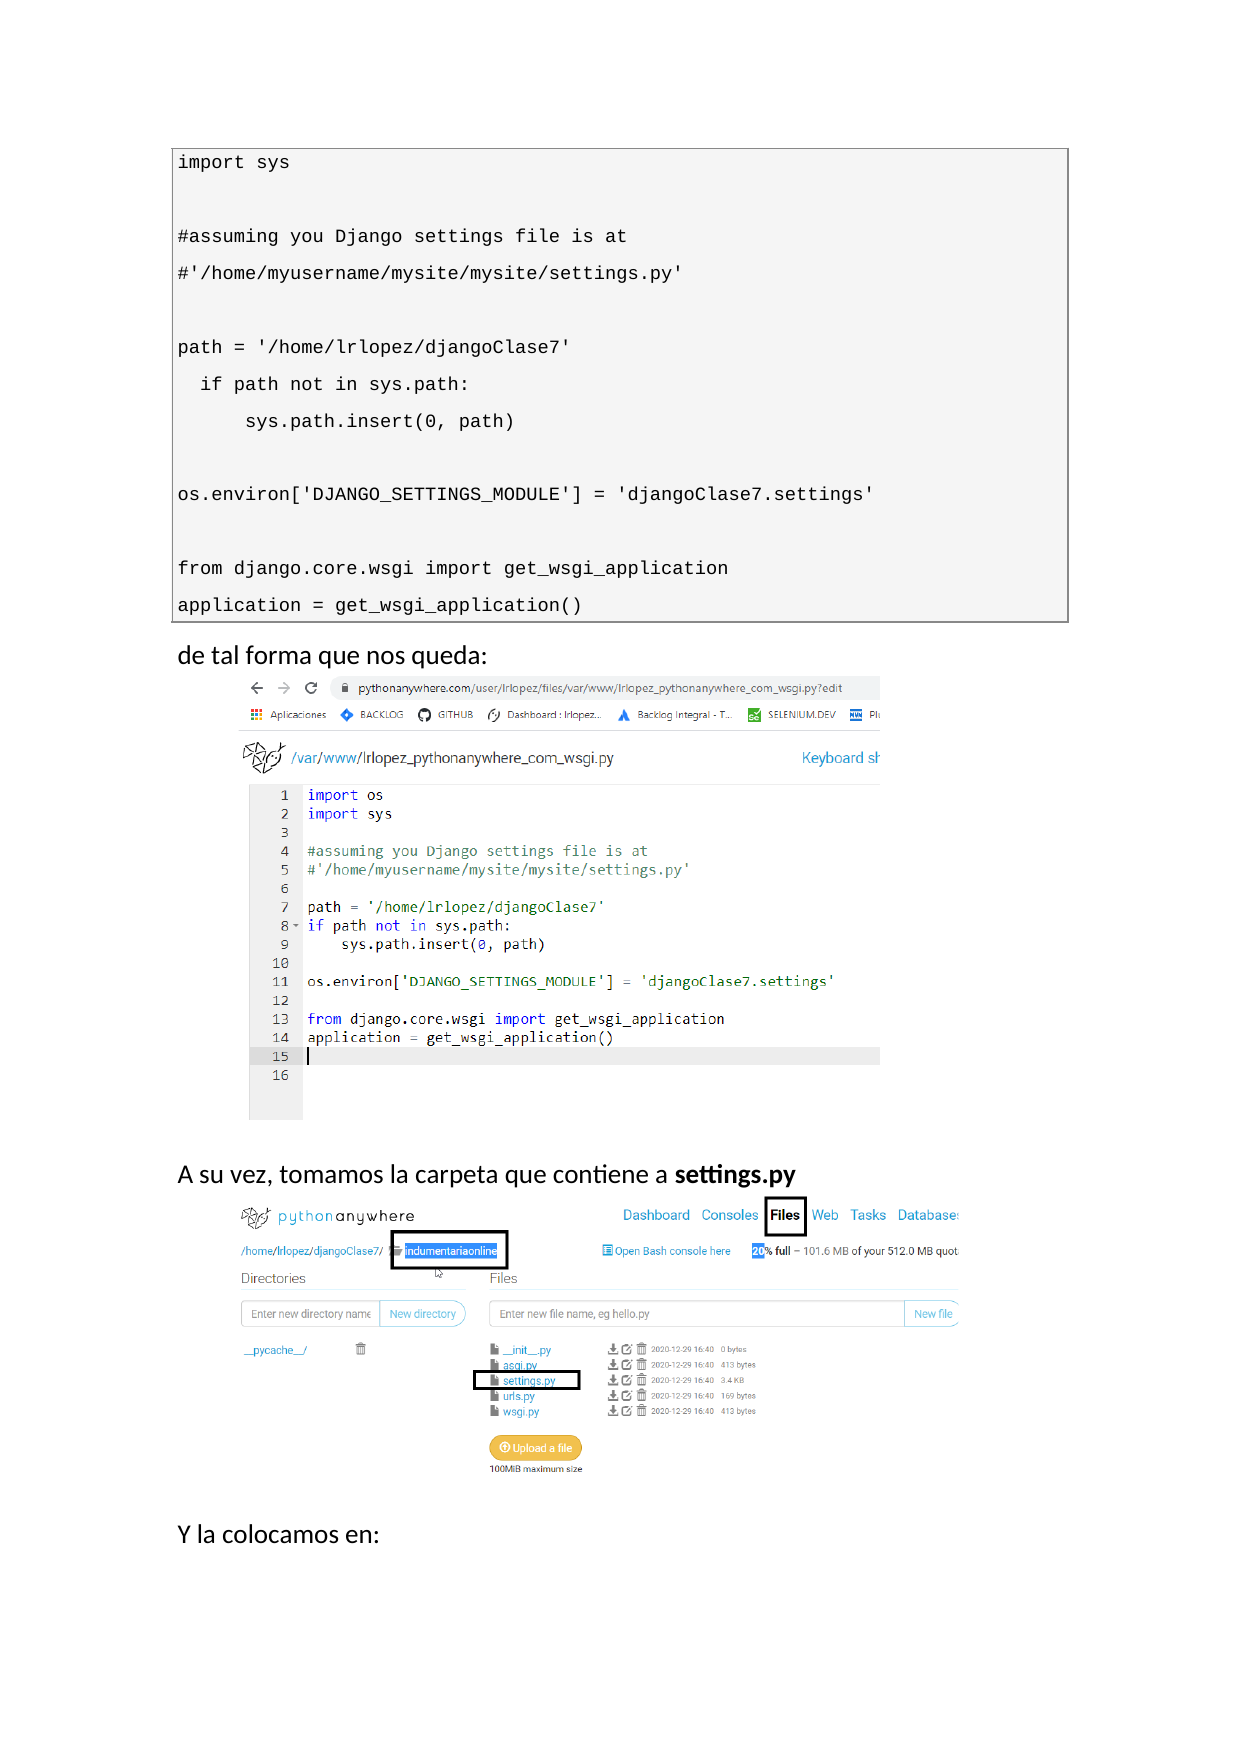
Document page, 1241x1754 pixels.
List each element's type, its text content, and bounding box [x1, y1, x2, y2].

text Y la colocamos en: [177, 1517, 1063, 1550]
text path = '/home/lrlopez/djangoClase7' [173, 332, 1067, 359]
text de tal forma que nos queda: [177, 638, 1063, 671]
text A su vez, tomamos la carpeta que contiene a settings.py [177, 1158, 1063, 1191]
text from django.core.wsgi import get_wsgi_application [173, 553, 1067, 580]
text import sys [173, 149, 1067, 174]
picture [238, 674, 880, 1120]
text if path not in sys.path: [173, 369, 1067, 396]
text os.environ['DJANGO_SETTINGS_MODULE'] = 'djangoClase7.settings' [173, 479, 1067, 506]
text sys.path.insert(0, path) [173, 406, 1067, 433]
text #'/home/myusername/mysite/mysite/settings.py' [173, 258, 1067, 285]
text application = get_wsgi_application() [173, 590, 1067, 621]
picture [201, 1193, 959, 1480]
text #assuming you Django settings file is at [173, 221, 1067, 248]
